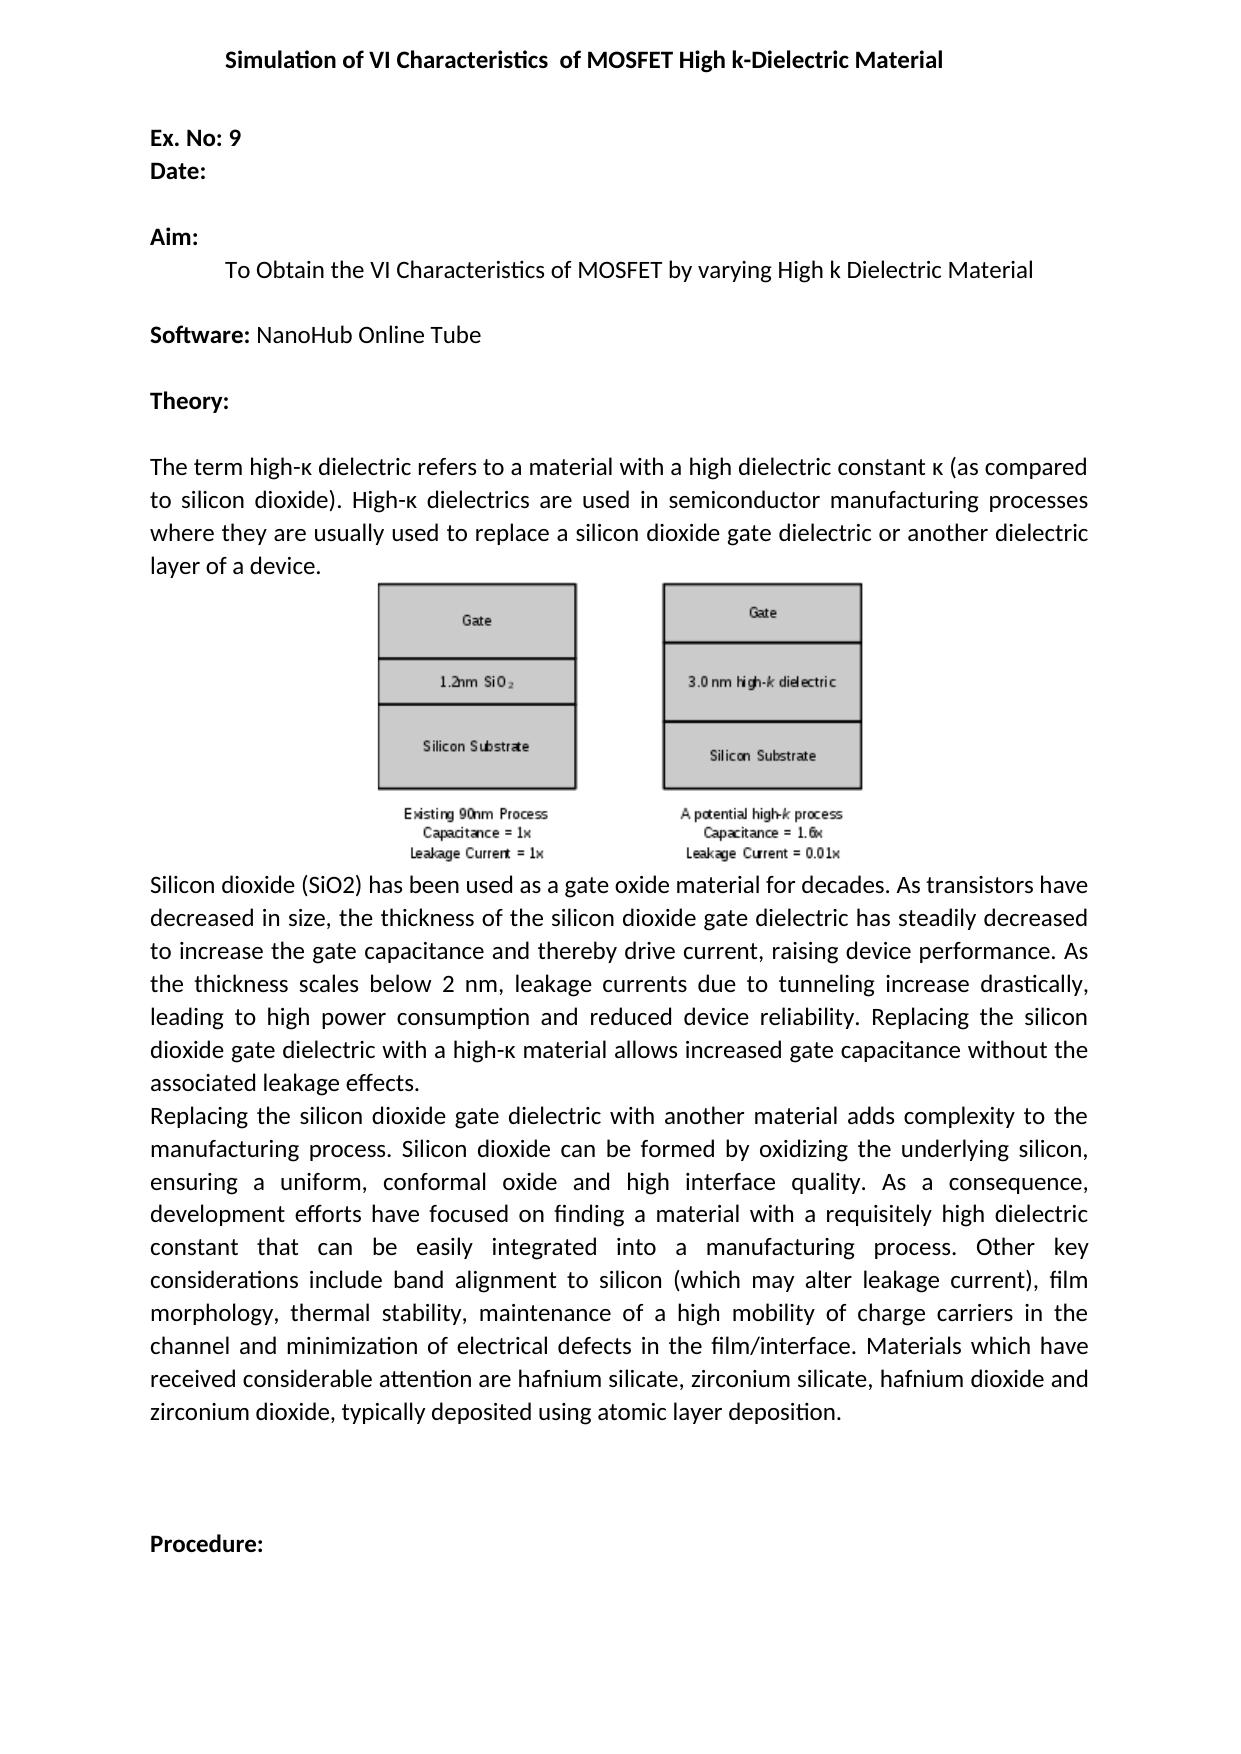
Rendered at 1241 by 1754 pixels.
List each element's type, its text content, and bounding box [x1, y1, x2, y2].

text Simulation of VI Characteristics of MOSFET High k-Dielectric Material [225, 44, 1090, 75]
text Procedure: [150, 1528, 1090, 1558]
picture [377, 582, 863, 868]
text Silicon dioxide (SiO2) has been used as a gate oxide material for decades. As transistors have decreased in size, the thickness of the silicon dioxide gate dielectric has steadily decreased to increase the gate capacitance and thereby drive current, raising device performance. As the thickness scales below 2 nm, leakage currents due to tunneling increase drastically, leading to high power consumption and reduced device reliability. Replacing the silicon dioxide gate dielectric with a high-κ material allows increased gate capacitance without the associated leakage effects. [150, 869, 1090, 1097]
text To Obtain the VI Characteristics of MOSFET by varying High k Dielectric Material [150, 254, 1090, 284]
text Date: [150, 155, 1090, 186]
text Theory: [150, 385, 1090, 416]
text Replacing the silicon dioxide gate dielectric with another material adds complexity to the manufacturing process. Silicon dioxide can be formed by oxidizing the underlying silicon, ensuring a uniform, conformal oxide and high interface quality. As a consequence, development efforts have focused on finding a material with a requisitely high dielectric constant that can be easily integrated into a manufacturing process. Other key considerations include band alignment to silicon (which may alter leakage current), film morphology, thermal stability, maintenance of a high mobility of charge carriers in the channel and minimization of electrical defects in the film/interface. Materials which have received considerable attention are hafnium silicate, zirconium silicate, hafnium dioxide and zirconium dioxide, typically deposited using atomic layer deposition. [150, 1100, 1090, 1427]
text Aim: [150, 221, 1090, 251]
text The term high-κ dielectric refers to a material with a high dielectric constant κ (as compared to silicon dioxide). High-κ dielectrics are used in semiconductor manufacturing processes where they are usually used to replace a silicon dioxide gate dielectric or another dielectric layer of a device. [150, 451, 1090, 581]
text Ex. No: 9 [150, 122, 1090, 153]
text Software: NanoHub Online Tube [150, 319, 1090, 350]
